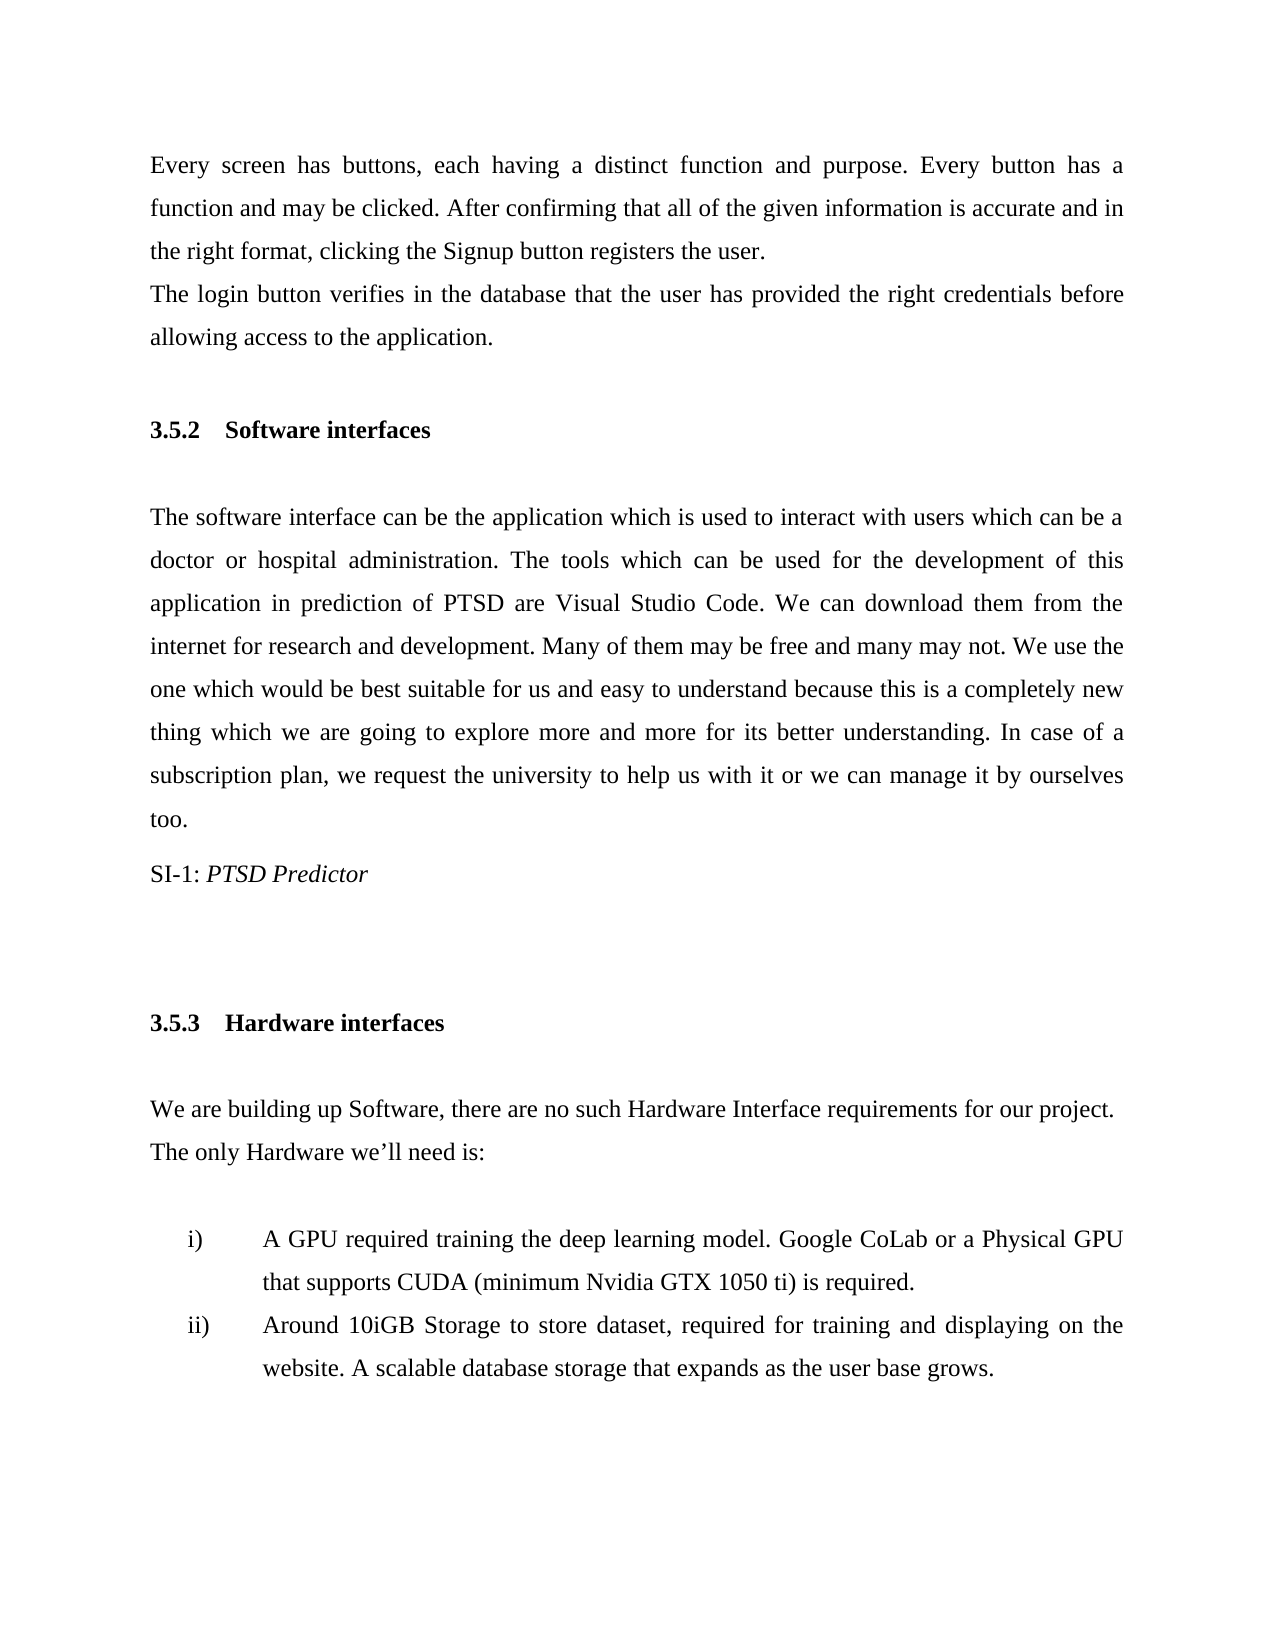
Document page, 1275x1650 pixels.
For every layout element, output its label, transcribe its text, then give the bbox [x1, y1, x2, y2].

text We are building up Software, there are no such Hardware Interface requirements for our project. [150, 1094, 1125, 1123]
text The login button verifies in the database that the user has provided the right credentials before allowing access to the application. [150, 279, 1125, 351]
text SI-1: PTSD Predictor [150, 859, 1125, 888]
list A GPU required training the deep learning model. Google CoLab or a Physical GPU that supports CUDA (minimum Nvidia GTX 1050 ti) is required. [187, 1224, 1125, 1296]
text The only Hardware we’ll need is: [150, 1137, 1125, 1166]
text Every screen has buttons, each having a distinct function and purpose. Every button has a function and may be clicked. After confirming that all of the given information is accurate and in the right format, clicking the Signup button registers the user. [150, 150, 1125, 265]
list Around 10iGB Storage to store dataset, required for training and displaying on the website. A scalable database storage that expands as the user base grows. [187, 1310, 1125, 1382]
subtitle Software interfaces [150, 416, 1125, 444]
text The software interface can be the application which is used to interact with users which can be a doctor or hospital administration. The tools which can be used for the development of this application in prediction of PTSD are Visual Studio Code. We can download them from the internet for research and development. Many of them may be free and many may not. We use the one which would be best suitable for us and easy to understand because this is a completely new thing which we are going to explore more and more for its better understanding. In case of a subscription plan, we request the university to help us with it or we can manage it by ourselves too. [150, 502, 1125, 832]
subtitle Hardware interfaces [150, 1008, 1125, 1037]
